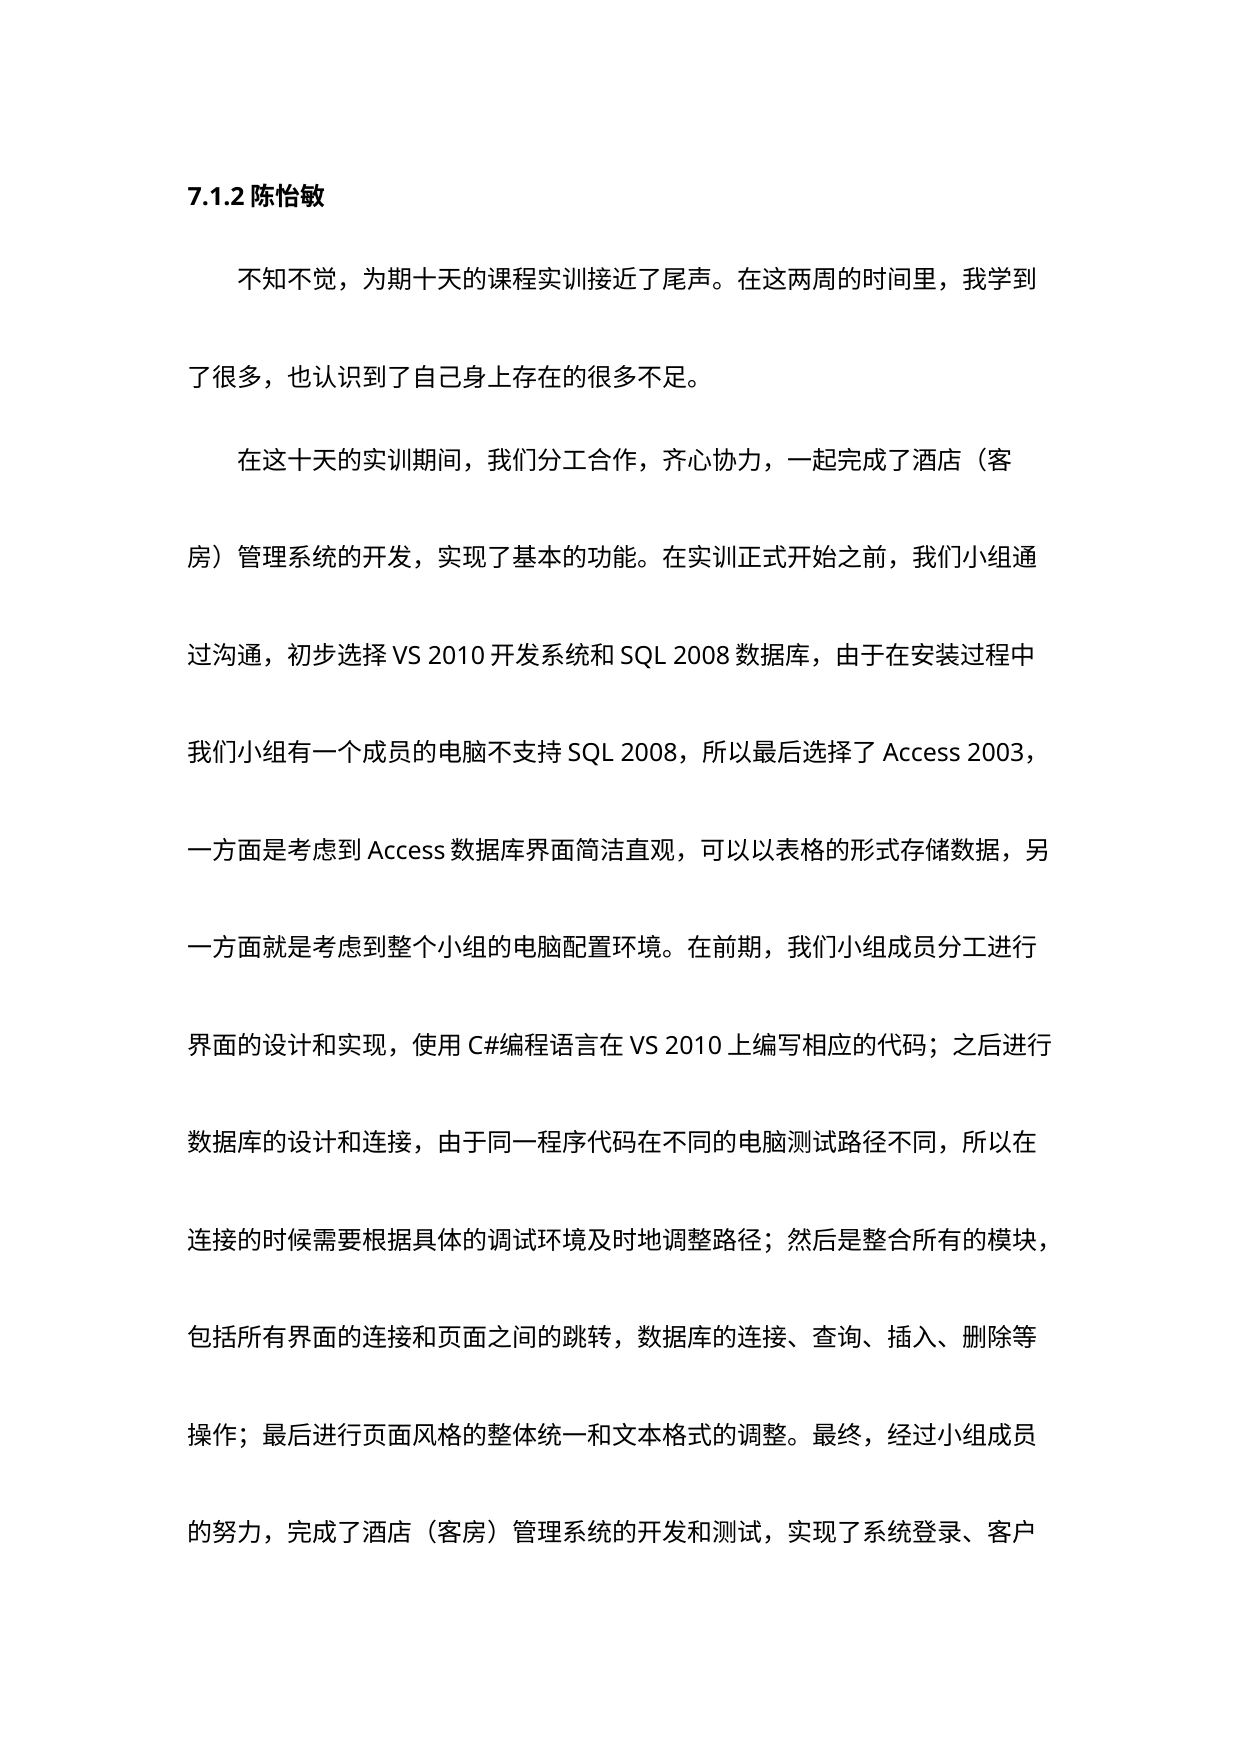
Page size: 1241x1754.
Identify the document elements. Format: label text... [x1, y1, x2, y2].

text 不知不觉，为期十天的课程实训接近了尾声。在这两周的时间里，我学到了很多，也认识到了自己身上存在的很多不足。 [187, 245, 1053, 408]
subtitle 7.1.2陈怡敏 [187, 162, 1053, 227]
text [187, 426, 1053, 1563]
